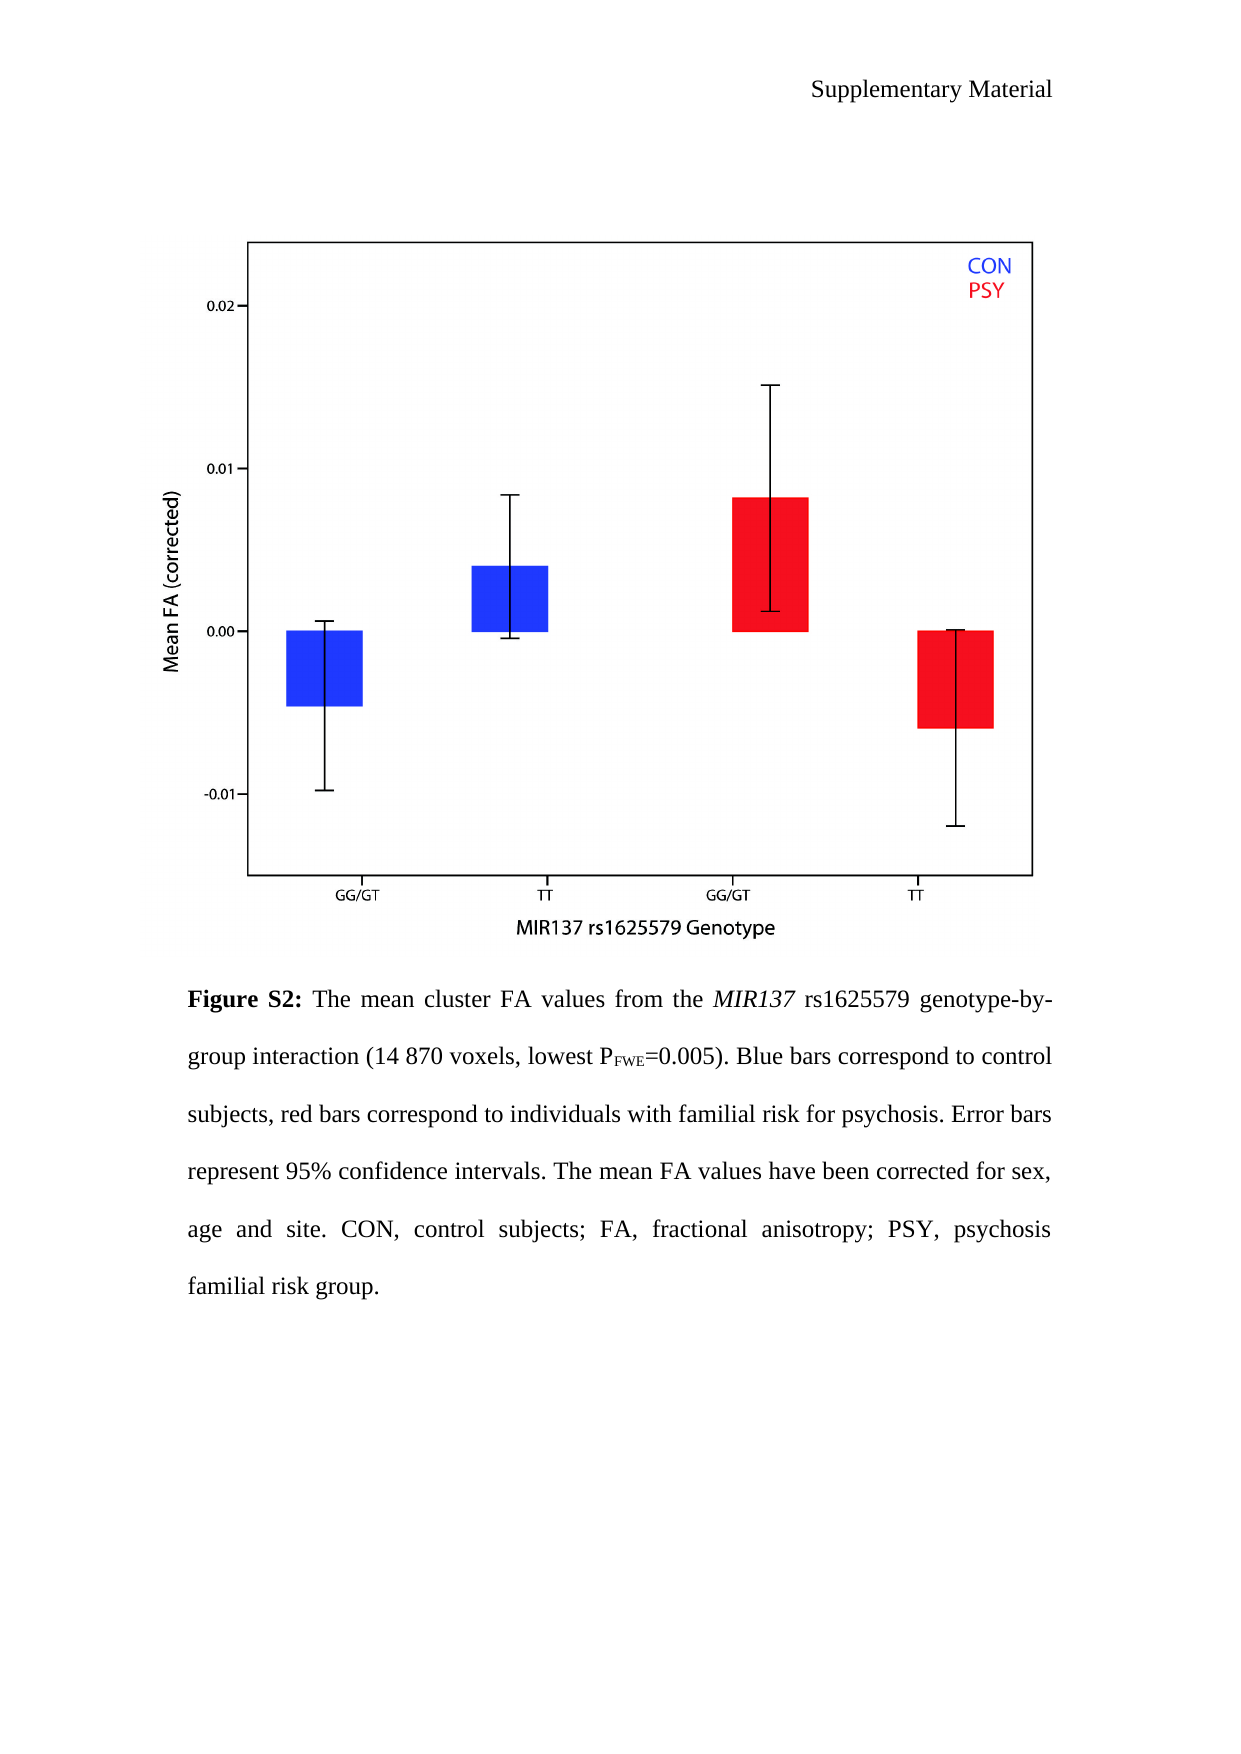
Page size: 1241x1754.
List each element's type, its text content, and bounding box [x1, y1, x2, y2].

picture [139, 235, 1041, 957]
text Figure S2: The mean cluster FA values from the MIR137 rs1625579 genotype-by-group interaction (14 870 voxels, lowest PFWE=0.005). Blue bars correspond to control subjects, red bars correspond to individuals with familial risk for psychosis. Error bars represent 95% confidence intervals. The mean FA values have been corrected for sex, age and site. CON, control subjects; FA, fractional anisotropy; PSY, psychosis familial risk group. [187, 984, 1053, 1300]
